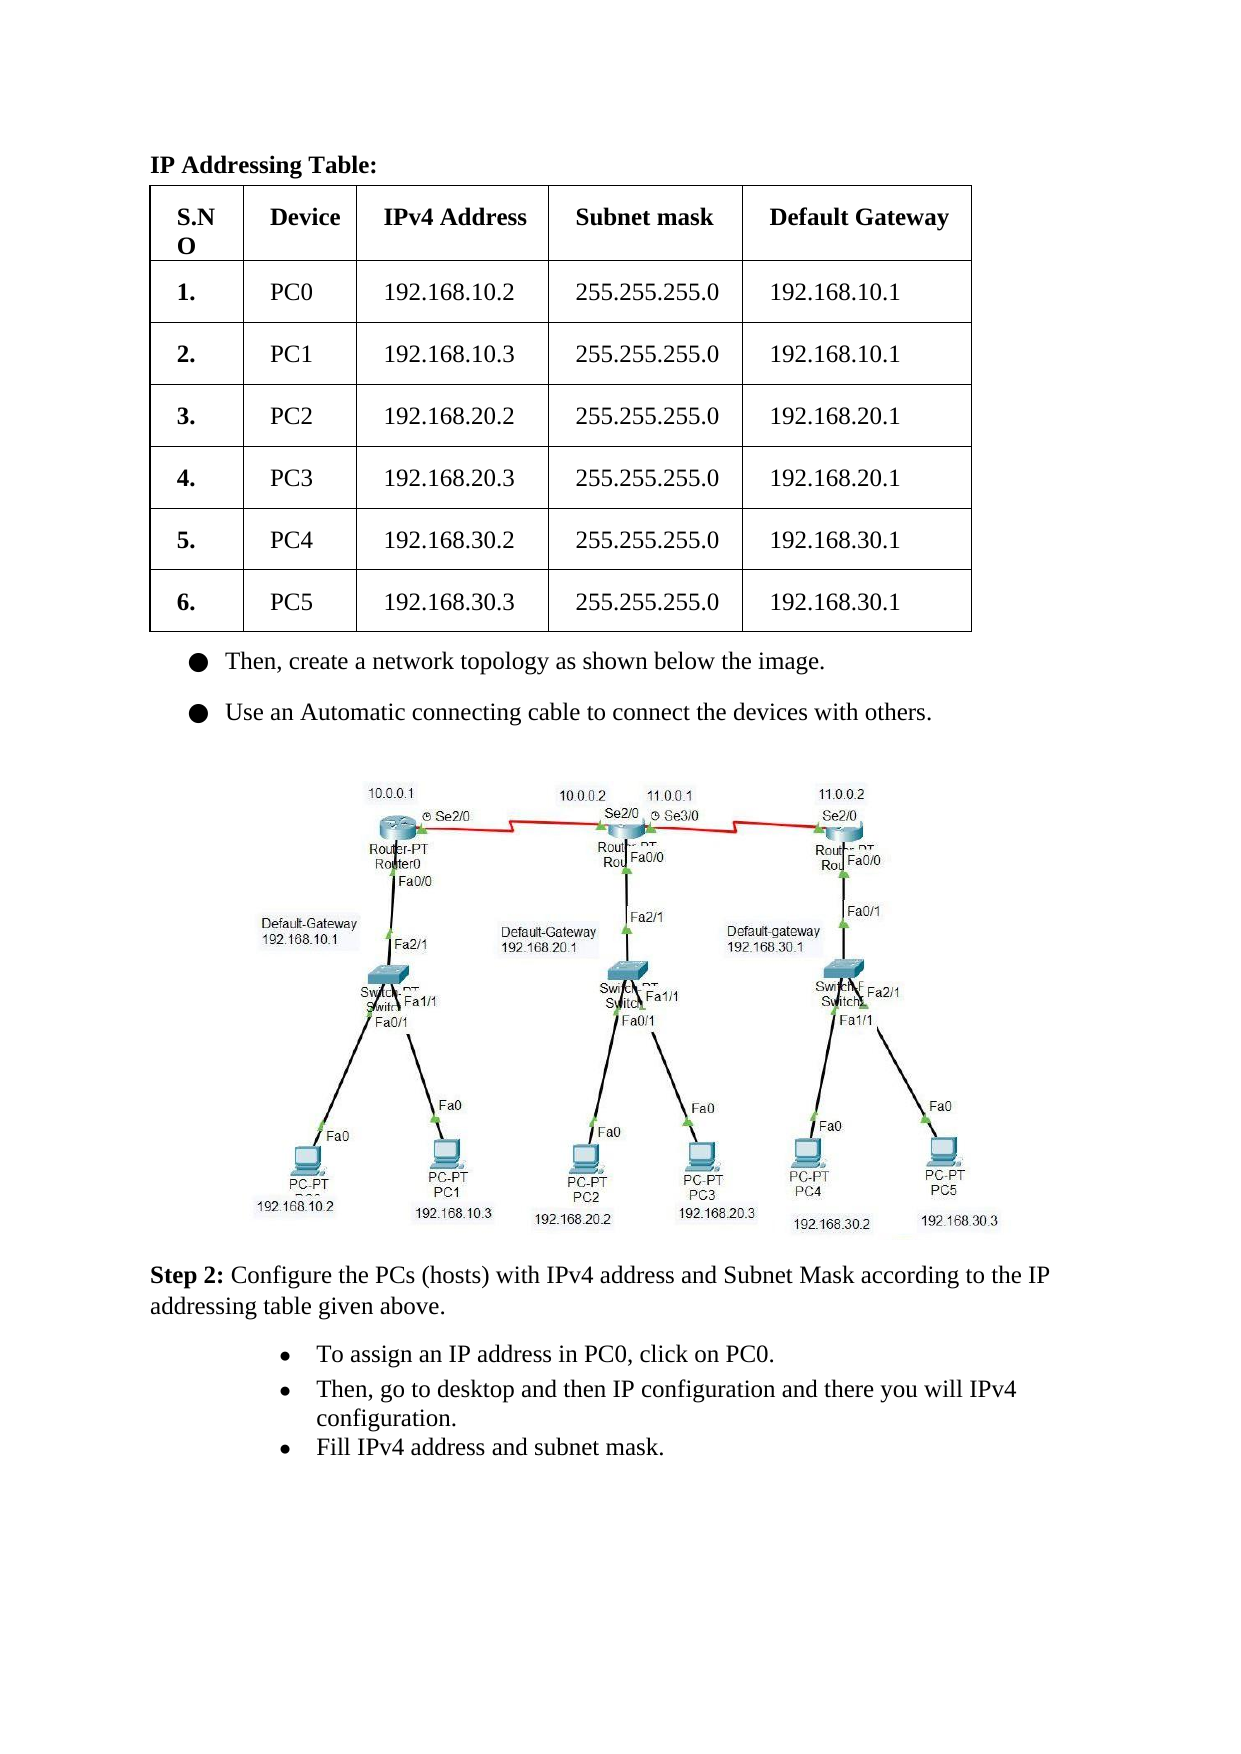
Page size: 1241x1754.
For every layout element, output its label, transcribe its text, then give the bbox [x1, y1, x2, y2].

table_cell 255.255.255.0 [549, 447, 742, 507]
table_cell 192.168.10.3 [357, 323, 548, 384]
table_cell 192.168.30.2 [357, 509, 548, 569]
table_cell PC0 [244, 261, 356, 322]
table_cell PC5 [244, 570, 356, 631]
table_cell 255.255.255.0 [549, 385, 742, 446]
table_cell 192.168.10.1 [743, 261, 971, 322]
table_cell PC4 [244, 509, 356, 569]
table_header Subnet mask [549, 186, 742, 260]
table_cell 192.168.20.3 [357, 447, 548, 507]
table_cell 5. [151, 509, 243, 569]
text IP Addressing Table: [150, 150, 1090, 179]
table_header Device [244, 186, 356, 260]
table_cell 192.168.10.1 [743, 323, 971, 384]
table_cell 192.168.10.2 [357, 261, 548, 322]
table_cell 192.168.20.1 [743, 385, 971, 446]
table_header IPv4 Address [357, 186, 548, 260]
list Then, go to desktop and then IP configuration and there you will IPv4 configuration. [278, 1374, 1090, 1432]
table_cell 255.255.255.0 [549, 570, 742, 631]
table_cell PC3 [244, 447, 356, 507]
table_header Default Gateway [743, 186, 971, 260]
table_cell 3. [151, 385, 243, 446]
table_cell 192.168.20.2 [357, 385, 548, 446]
table_cell PC1 [244, 323, 356, 384]
table_cell 255.255.255.0 [549, 323, 742, 384]
table_cell 255.255.255.0 [549, 261, 742, 322]
table_cell 192.168.30.1 [743, 570, 971, 631]
table_cell PC2 [244, 385, 356, 446]
list Use an Automatic connecting cable to connect the devices with others. [187, 683, 1090, 735]
picture [242, 781, 1023, 1240]
table_header S.NO [151, 186, 243, 260]
table_cell 255.255.255.0 [549, 509, 742, 569]
table_cell 4. [151, 447, 243, 507]
list To assign an IP address in PC0, click on PC0. [278, 1339, 1090, 1368]
table_cell 192.168.30.1 [743, 509, 971, 569]
table_cell 192.168.20.1 [743, 447, 971, 507]
table_cell 2. [151, 323, 243, 384]
table_cell 6. [151, 570, 243, 631]
list Then, create a network topology as shown below the image. [187, 632, 1090, 683]
table_cell 192.168.30.3 [357, 570, 548, 631]
list Fill IPv4 address and subnet mask. [278, 1432, 1090, 1460]
table_cell 1. [151, 261, 243, 322]
